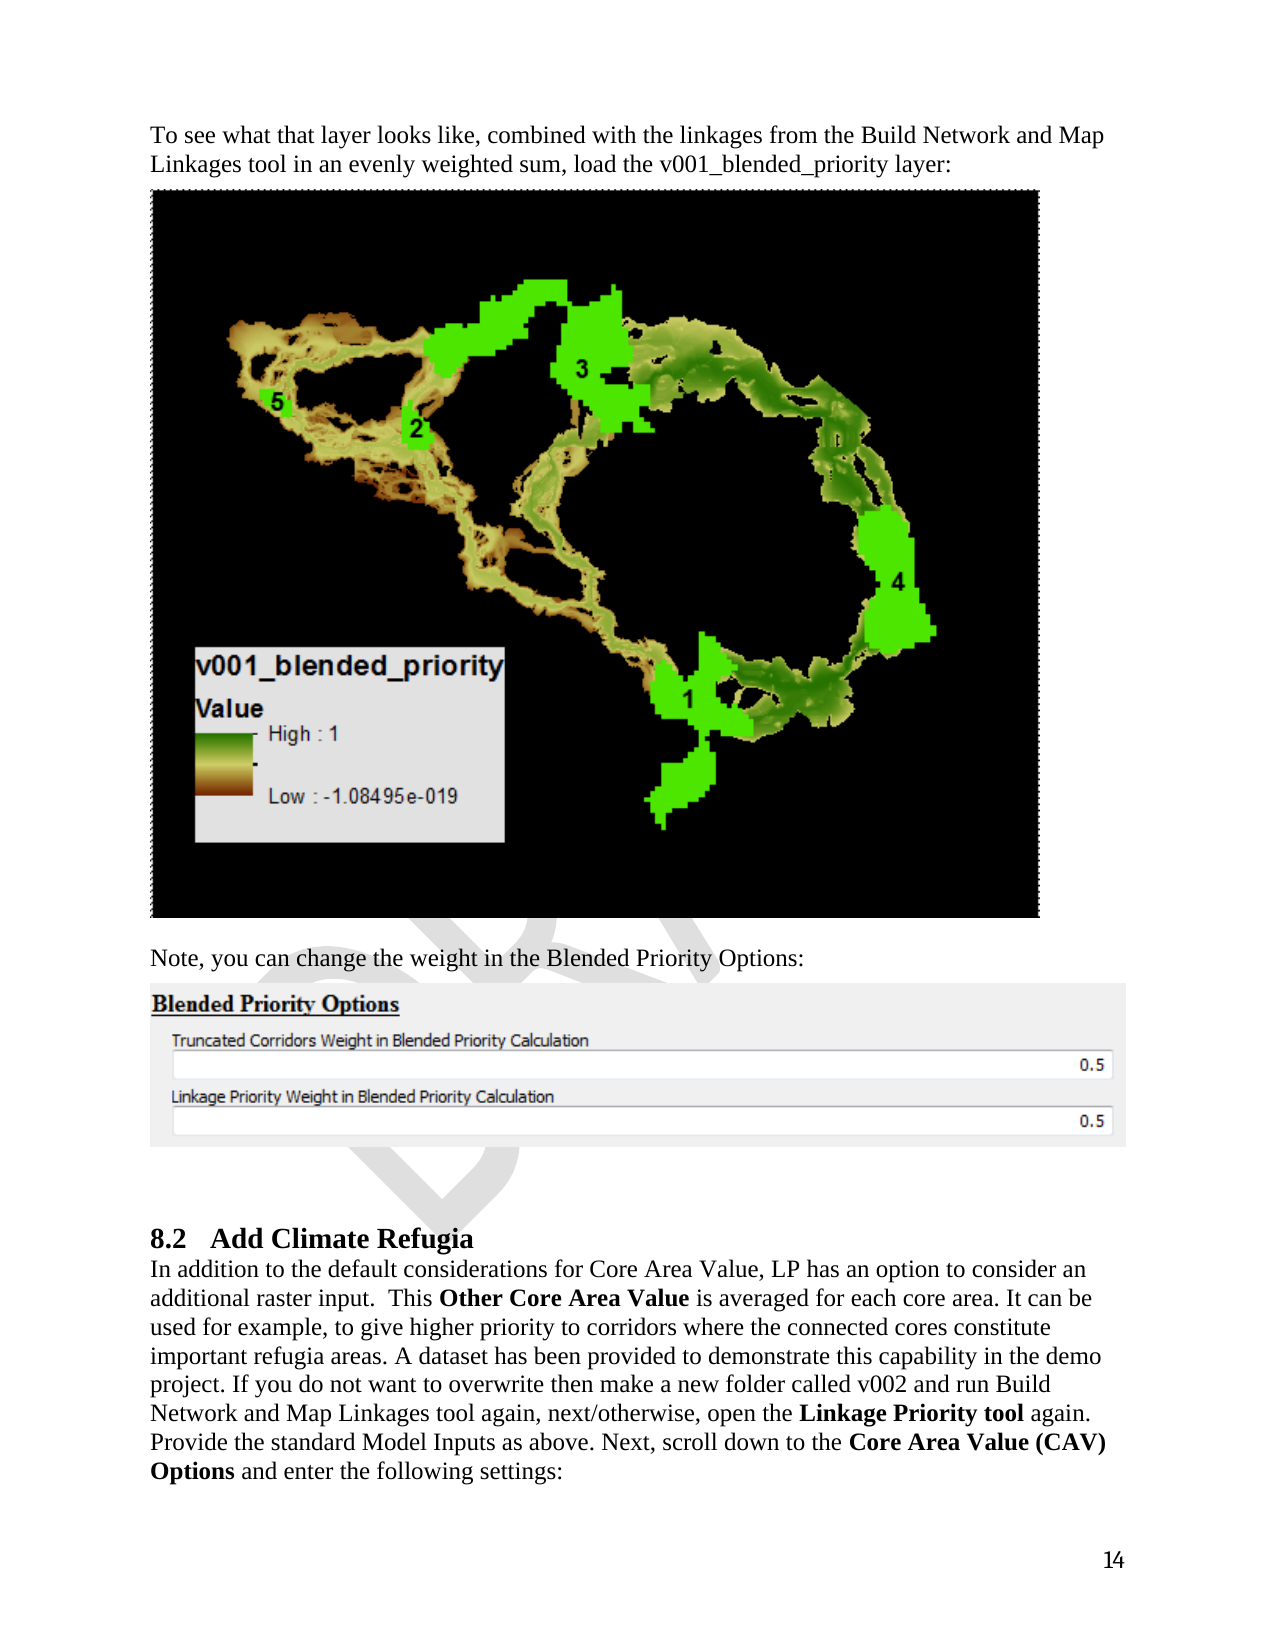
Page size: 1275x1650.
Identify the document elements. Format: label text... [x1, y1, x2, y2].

text To see what that layer looks like, combined with the linkages from the Build Network and Map Linkages tool in an evenly weighted sum, load the v001_blended_priority layer: [150, 120, 1125, 177]
text Note, you can change the weight in the Blended Priority Options: [150, 943, 1125, 972]
text In addition to the default considerations for Core Area Value, LP has an option to consider an additional raster input. This Other Core Area Value is averaged for each core area. It can be used for example, to give higher priority to corridors where the connected cores constitute important refugia areas. A dataset has been provided to demonstrate this capability in the demo project. If you do not want to overwrite then make a new folder called v002 and run Build Network and Map Linkages tool again, next/otherwise, open the Linkage Priority tool again. Provide the standard Model Inputs as above. Next, scroll down to the Core Area Value (CAV) Options and enter the following settings: [150, 1254, 1125, 1484]
picture [150, 189, 1040, 918]
picture [150, 983, 1126, 1147]
subtitle Add Climate Refugia [150, 1221, 1125, 1254]
